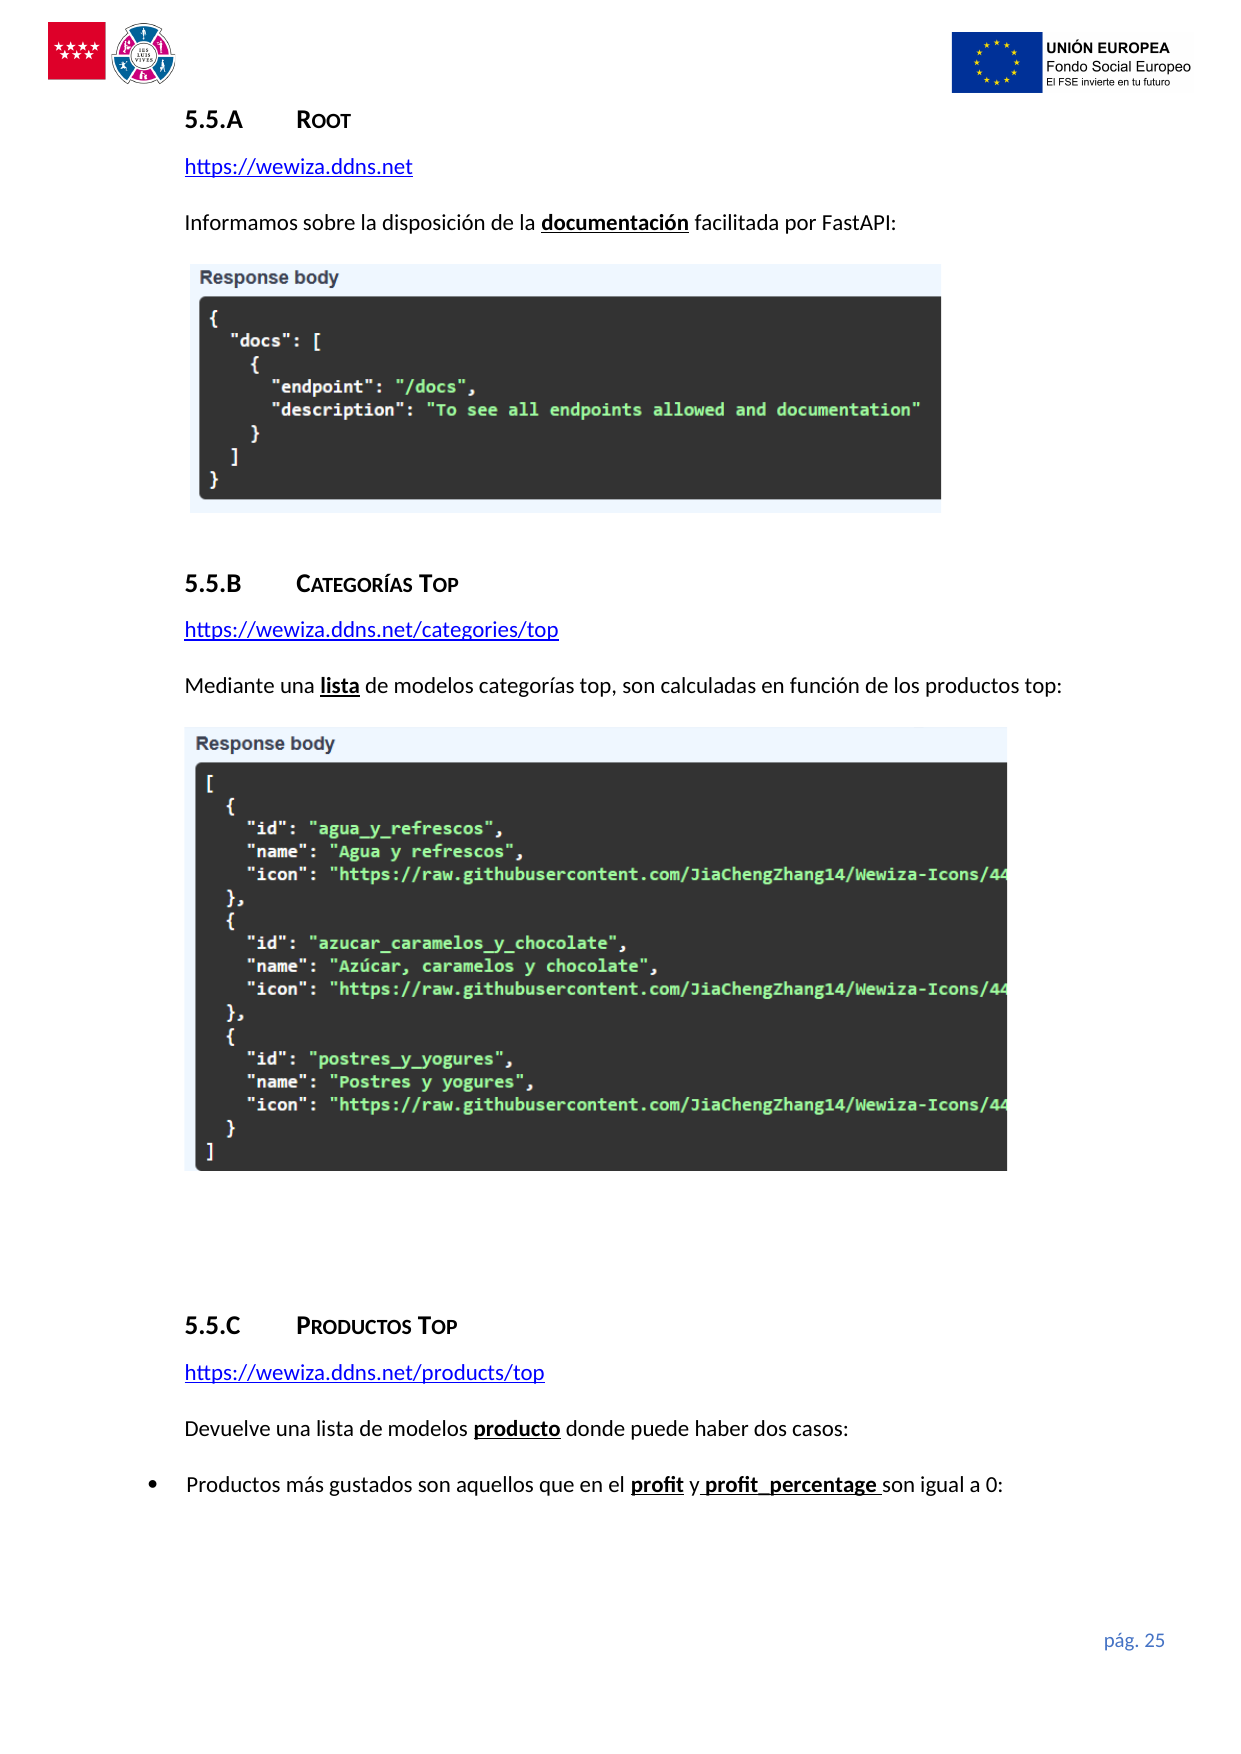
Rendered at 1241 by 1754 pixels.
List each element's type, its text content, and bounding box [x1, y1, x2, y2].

text Mediante una lista de modelos categorías top, son calculadas en función de los productos top: [184, 671, 1165, 699]
picture [190, 264, 942, 513]
text https://wewiza.ddns.net/products/top [184, 1358, 1165, 1386]
picture [951, 32, 1195, 93]
text Root [184, 75, 1165, 135]
text Categorías Top [184, 566, 1165, 599]
list Productos más gustados son aquellos que en el profit y profit_percentage son igual a 0: [149, 1470, 1165, 1498]
text Productos Top [184, 1308, 1165, 1341]
text https://wewiza.ddns.net/categories/top [184, 615, 1165, 643]
picture [184, 727, 1008, 1171]
text https://wewiza.ddns.net [184, 152, 1165, 180]
text Informamos sobre la disposición de la documentación facilitada por FastAPI: [184, 208, 1165, 236]
text Devuelve una lista de modelos producto donde puede haber dos casos: [184, 1414, 1165, 1442]
picture [41, 15, 176, 86]
